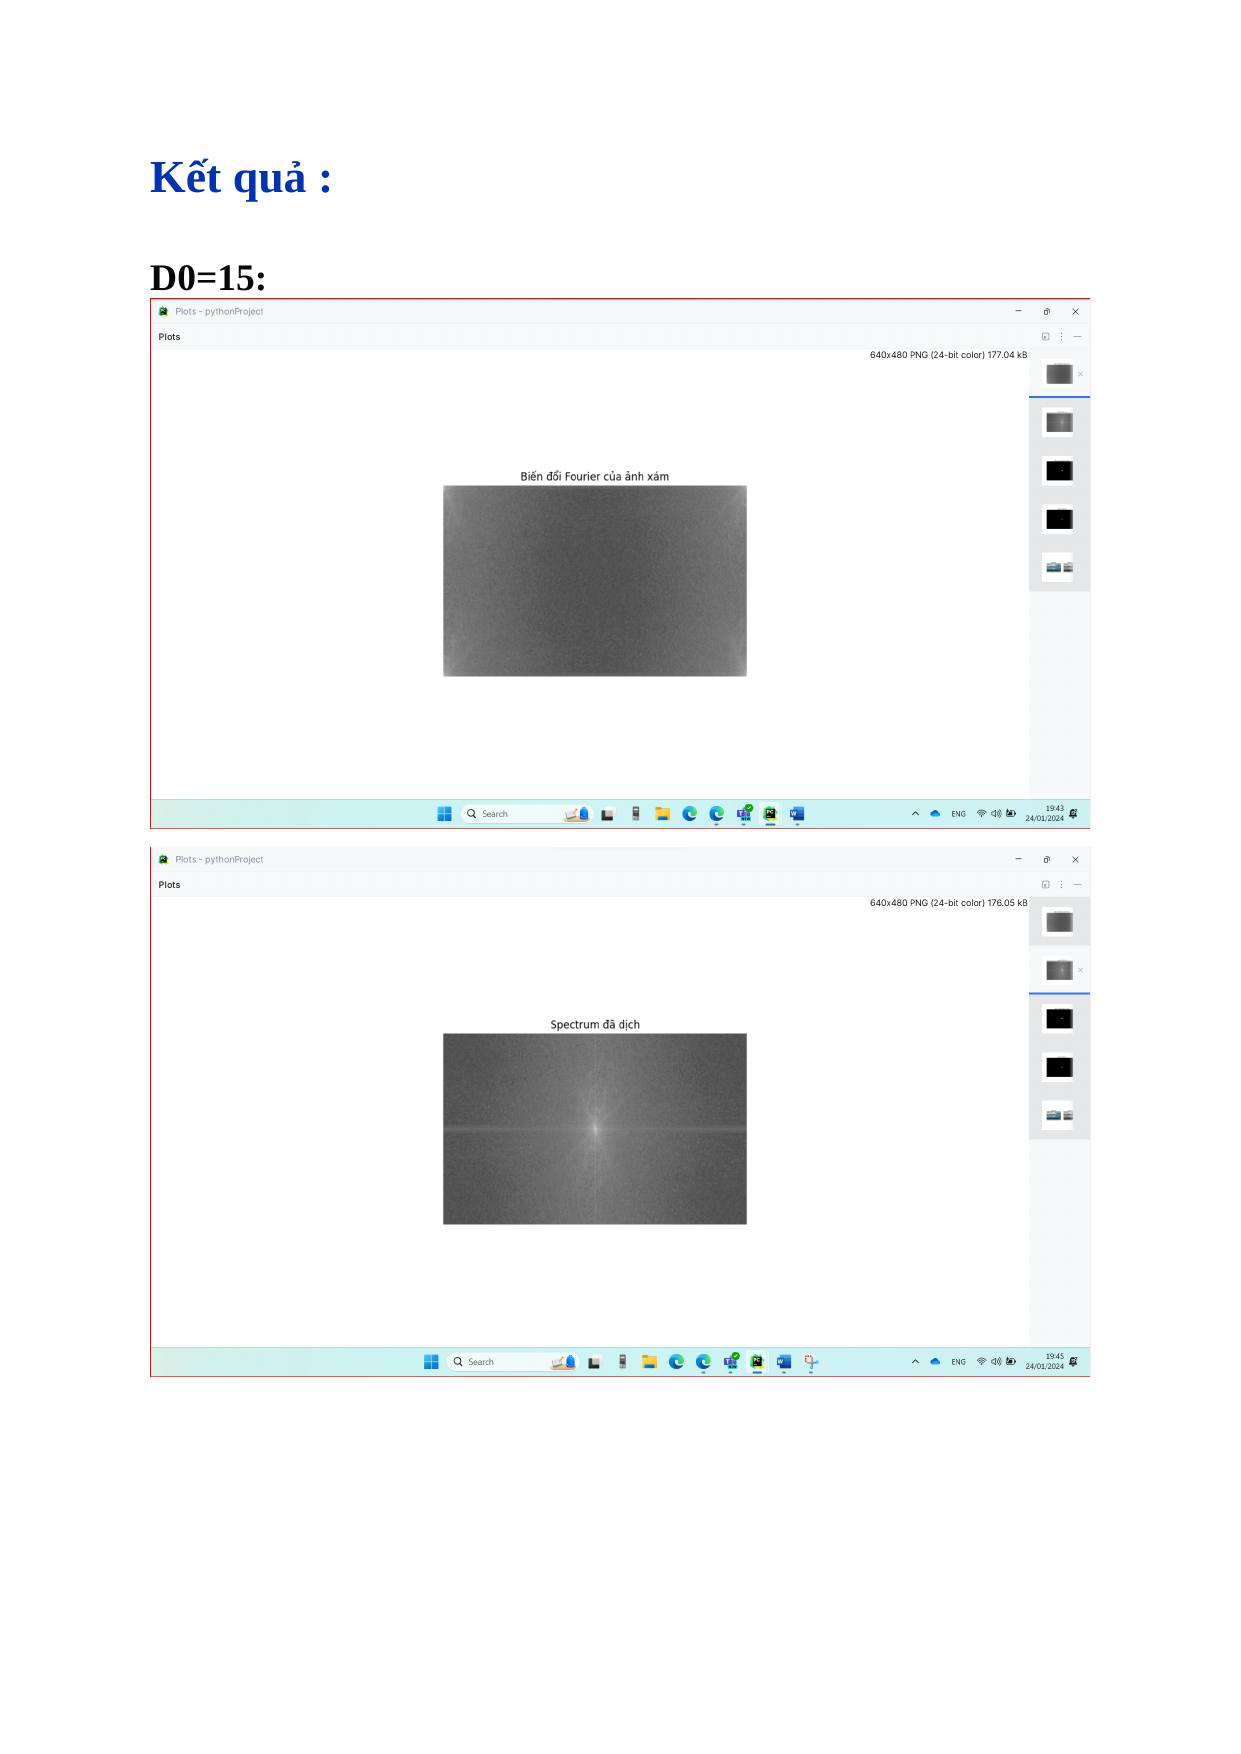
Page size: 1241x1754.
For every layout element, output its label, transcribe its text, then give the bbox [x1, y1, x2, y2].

text Kết quả : [150, 150, 1090, 203]
picture [150, 298, 1091, 829]
picture [150, 847, 1091, 1377]
text D0=15: [150, 255, 1090, 298]
